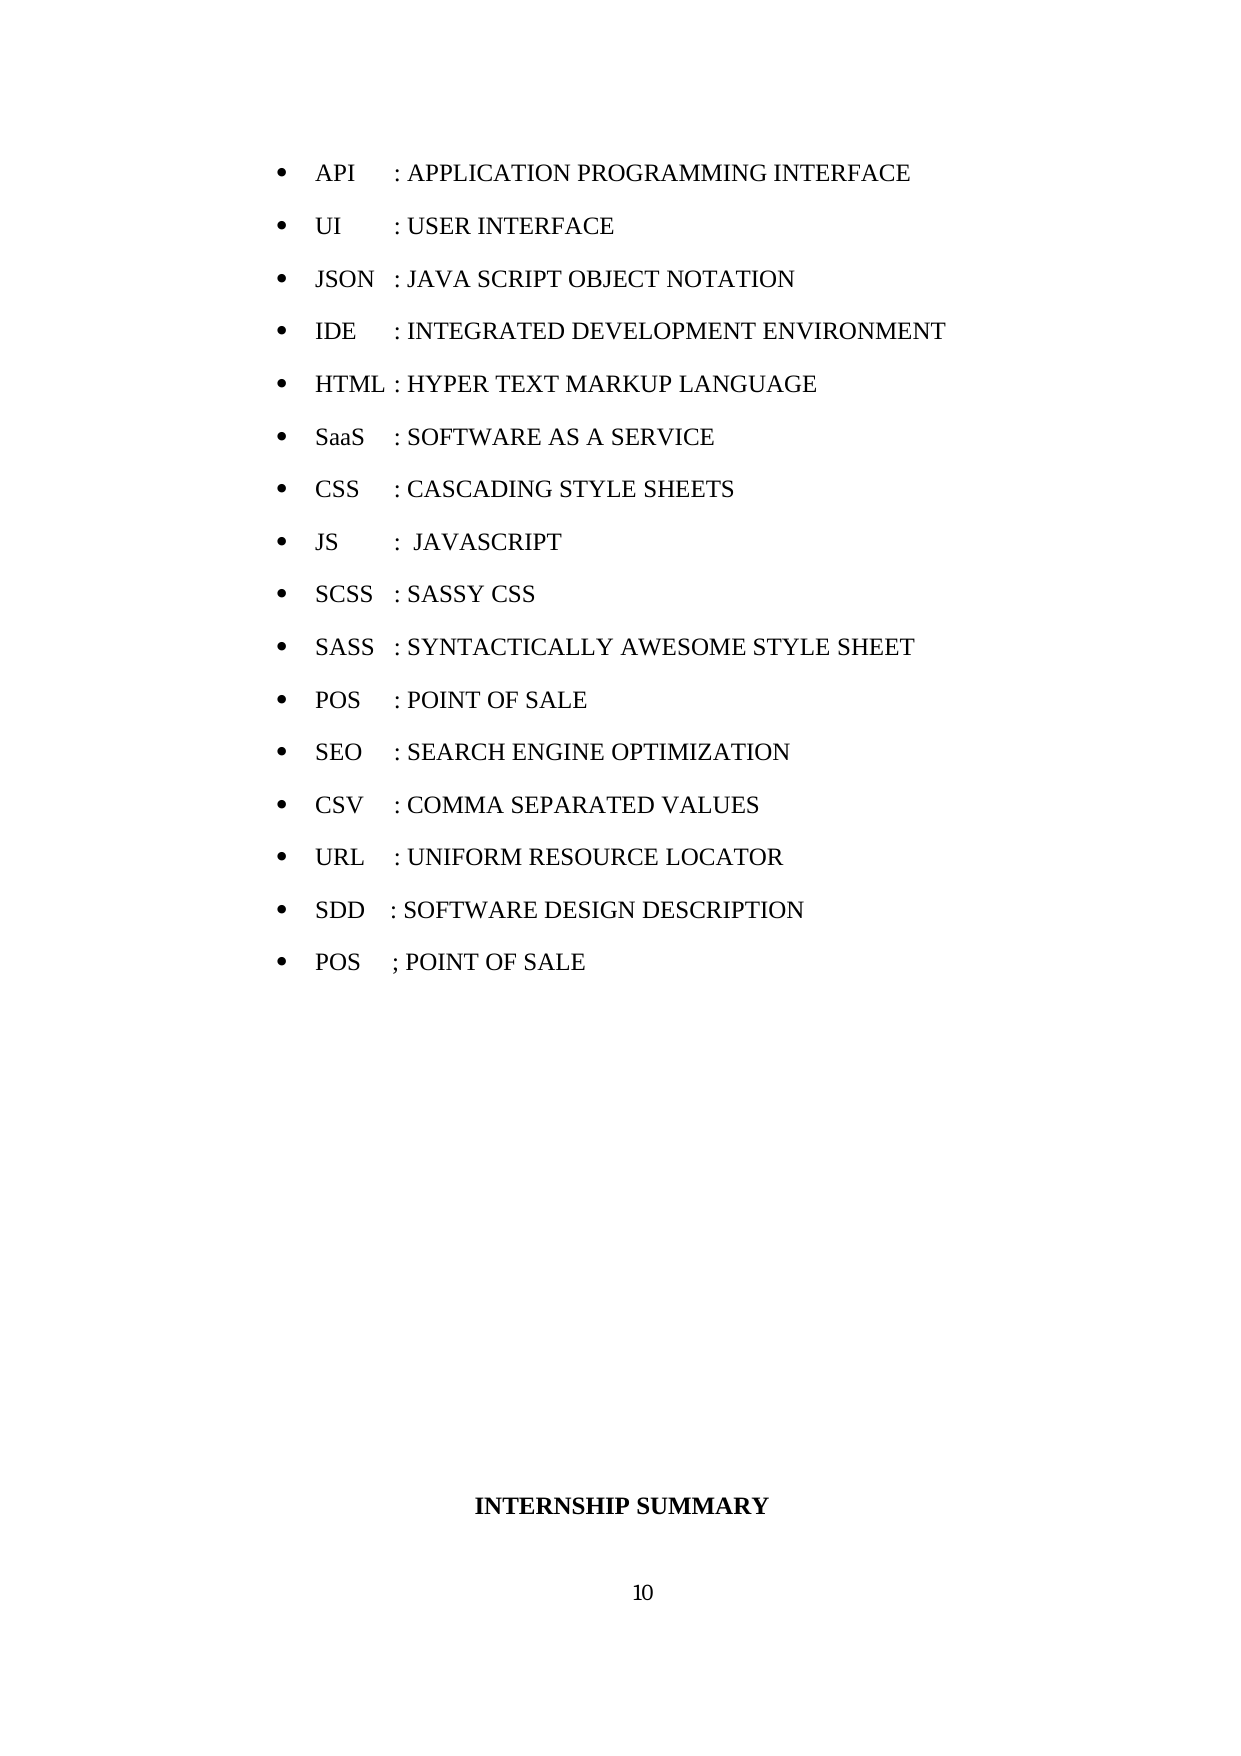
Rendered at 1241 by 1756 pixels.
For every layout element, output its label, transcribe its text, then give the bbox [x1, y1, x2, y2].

list CSV : COMMA SEPARATED VALUES [277, 790, 1192, 819]
list CSS : CASCADING STYLE SHEETS [277, 474, 1192, 503]
list POS ; POINT OF SALE [277, 947, 1192, 976]
list API : APPLICATION PROGRAMMING INTERFACE [277, 158, 1192, 187]
list SASS : SYNTACTICALLY AWESOME STYLE SHEET [277, 632, 1192, 661]
list JSON : JAVA SCRIPT OBJECT NOTATION [277, 264, 1192, 292]
list JS : JAVASCRIPT [277, 527, 1192, 556]
list SCSS : SASSY CSS [277, 579, 1192, 608]
list UI : USER INTERFACE [277, 211, 1192, 239]
list SEO : SEARCH ENGINE OPTIMIZATION [277, 737, 1192, 766]
list HTML : HYPER TEXT MARKUP LANGUAGE [277, 369, 1192, 398]
list SaaS : SOFTWARE AS A SERVICE [277, 422, 1192, 450]
list POS : POINT OF SALE [277, 685, 1192, 713]
list URL : UNIFORM RESOURCE LOCATOR [277, 842, 1192, 871]
list IDE : INTEGRATED DEVELOPMENT ENVIRONMENT [277, 316, 1192, 345]
subtitle INTERNSHIP SUMMARY [377, 1491, 867, 1519]
list SDD : SOFTWARE DESIGN DESCRIPTION [277, 895, 1192, 924]
